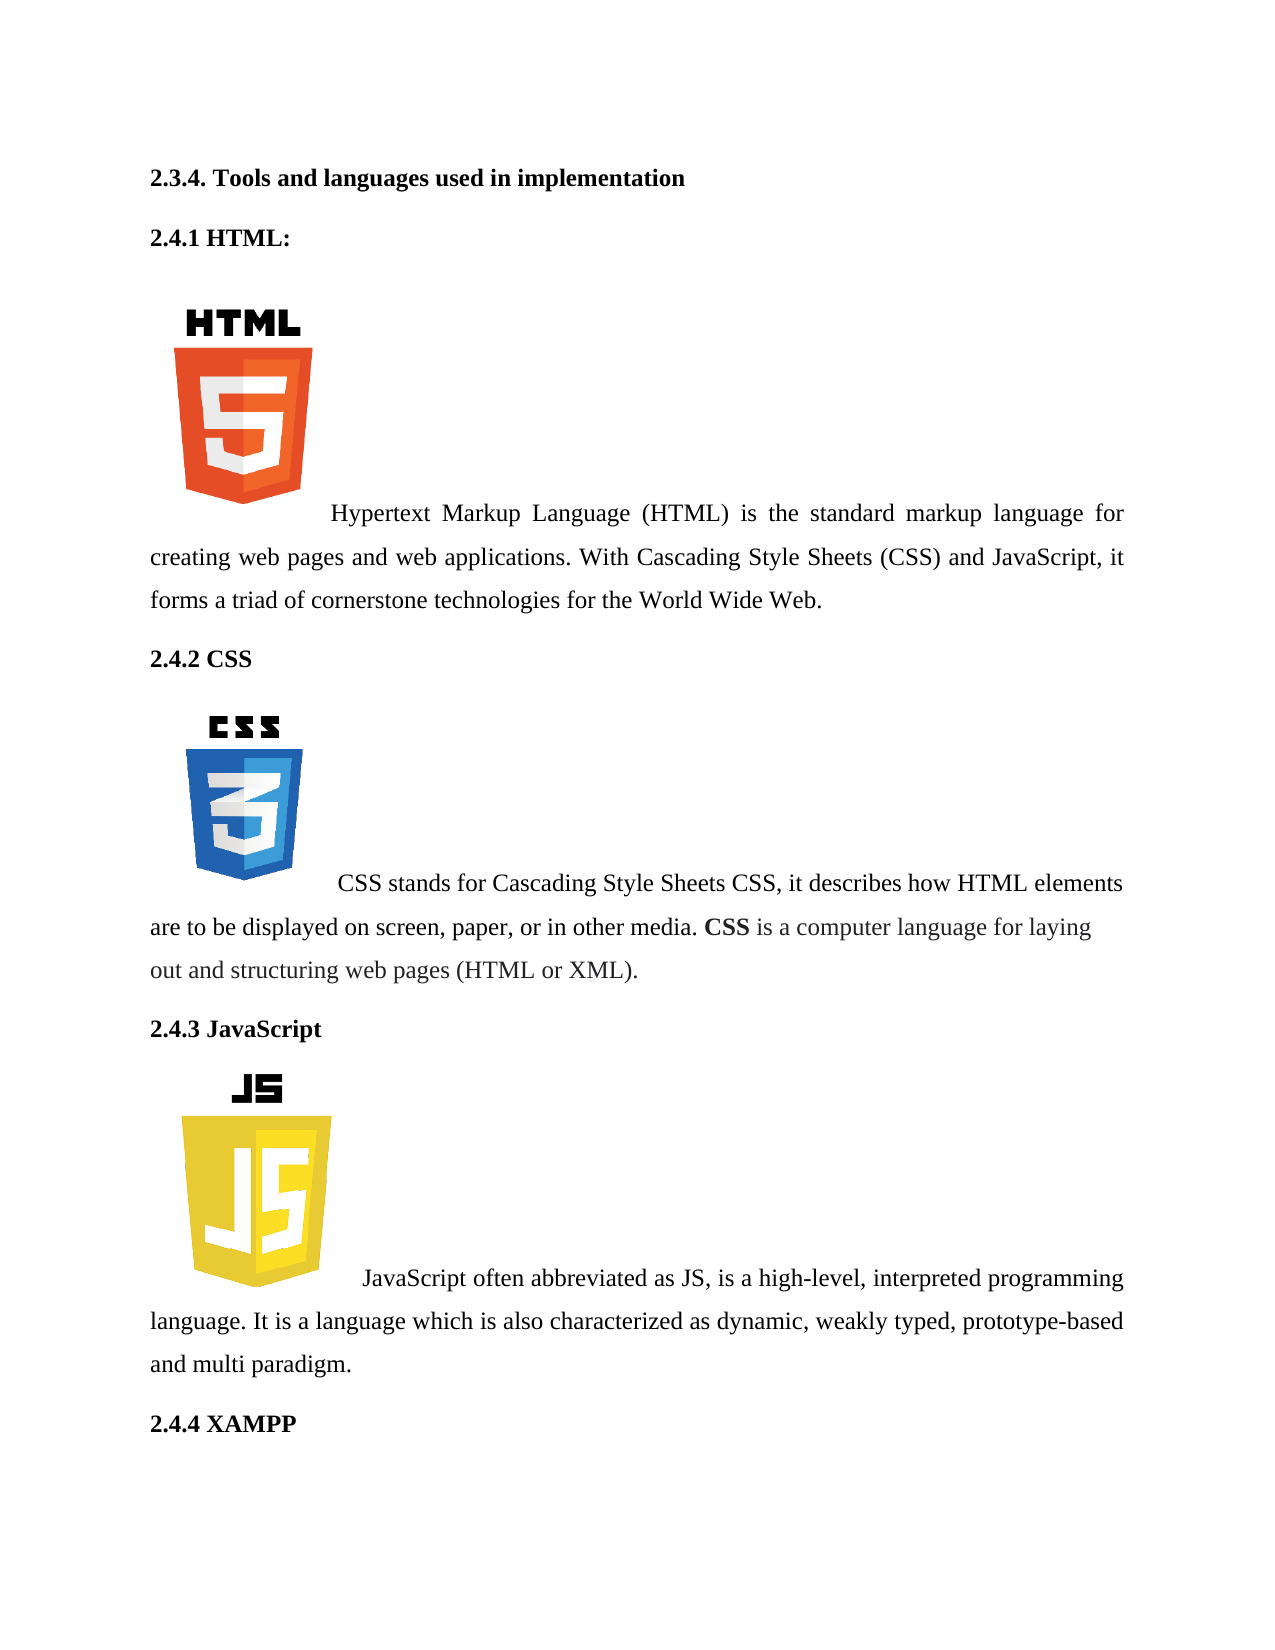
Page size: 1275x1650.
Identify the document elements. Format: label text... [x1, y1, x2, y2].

text 2.4.4 XAMPP [150, 1409, 1125, 1438]
text 2.4.2 CSS [150, 644, 1125, 673]
text Hypertext Markup Language (HTML) is the standard markup language for creating web pages and web applications. With Cascading Style Sheets (CSS) and JavaScript, it forms a triad of cornerstone technologies for the World Wide Web. [150, 282, 1125, 613]
text 2.4.3 JavaScript [150, 1014, 1125, 1043]
text JavaScript often abbreviated as JS, is a high-level, interpreted programming language. It is a language which is also characterized as dynamic, weakly typed, prototype-based and multi paradigm. [150, 1074, 1125, 1378]
picture [150, 704, 338, 892]
text 2.3.4. Tools and languages used in implementation [150, 163, 1125, 192]
picture [150, 282, 331, 522]
text CSS stands for Cascading Style Sheets CSS, it describes how HTML elements are to be displayed on screen, paper, or in other media. CSS is a computer language for laying out and structuring web pages (HTML or XML). [150, 704, 1125, 983]
text 2.4.1 HTML: [150, 223, 1125, 251]
picture [150, 1074, 362, 1287]
